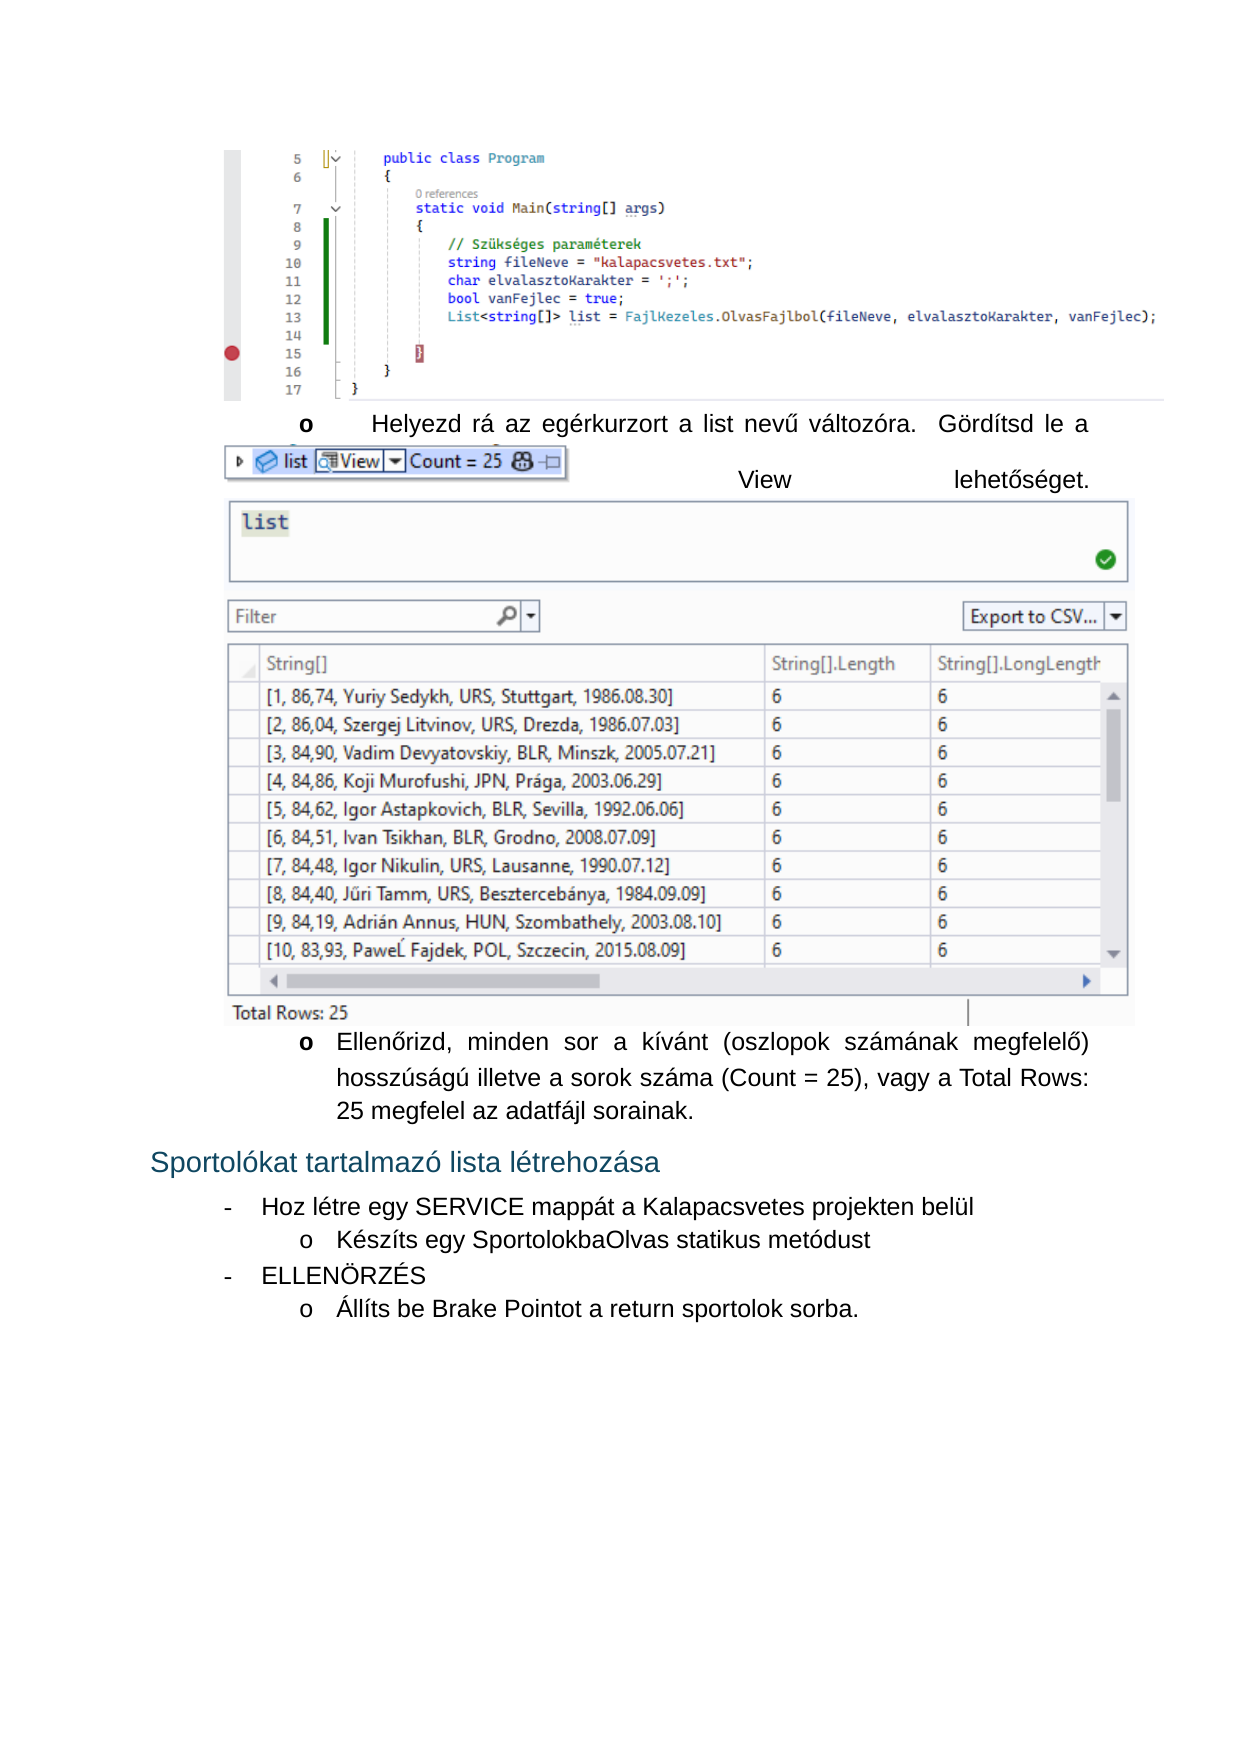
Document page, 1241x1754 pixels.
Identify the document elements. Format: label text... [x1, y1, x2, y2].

list ELLENÖRZÉS [223, 1261, 1090, 1290]
list Ellenőrizd, minden sor a kívánt (oszlopok számának megfelelő) hosszúságú illetve a sorok száma (Count = 25), vagy a Total Rows: 25 megfelel az adatfájl sorainak. [298, 1027, 1090, 1124]
list Helyezd rá az egérkurzort a list nevű változóra. Gördítsd le a View lehetőséget. [224, 405, 1090, 498]
subtitle Sportolókat tartalmazó lista létrehozása [150, 1145, 1090, 1179]
list Állíts be Brake Pointot a return sportolok sorba. [298, 1294, 1090, 1325]
picture [223, 498, 1135, 1026]
picture [223, 444, 576, 489]
picture [223, 150, 1164, 401]
list Készíts egy SportolokbaOlvas statikus metódust [298, 1225, 1090, 1256]
list Hoz létre egy SERVICE mappát a Kalapacsvetes projekten belül [223, 1192, 1090, 1221]
